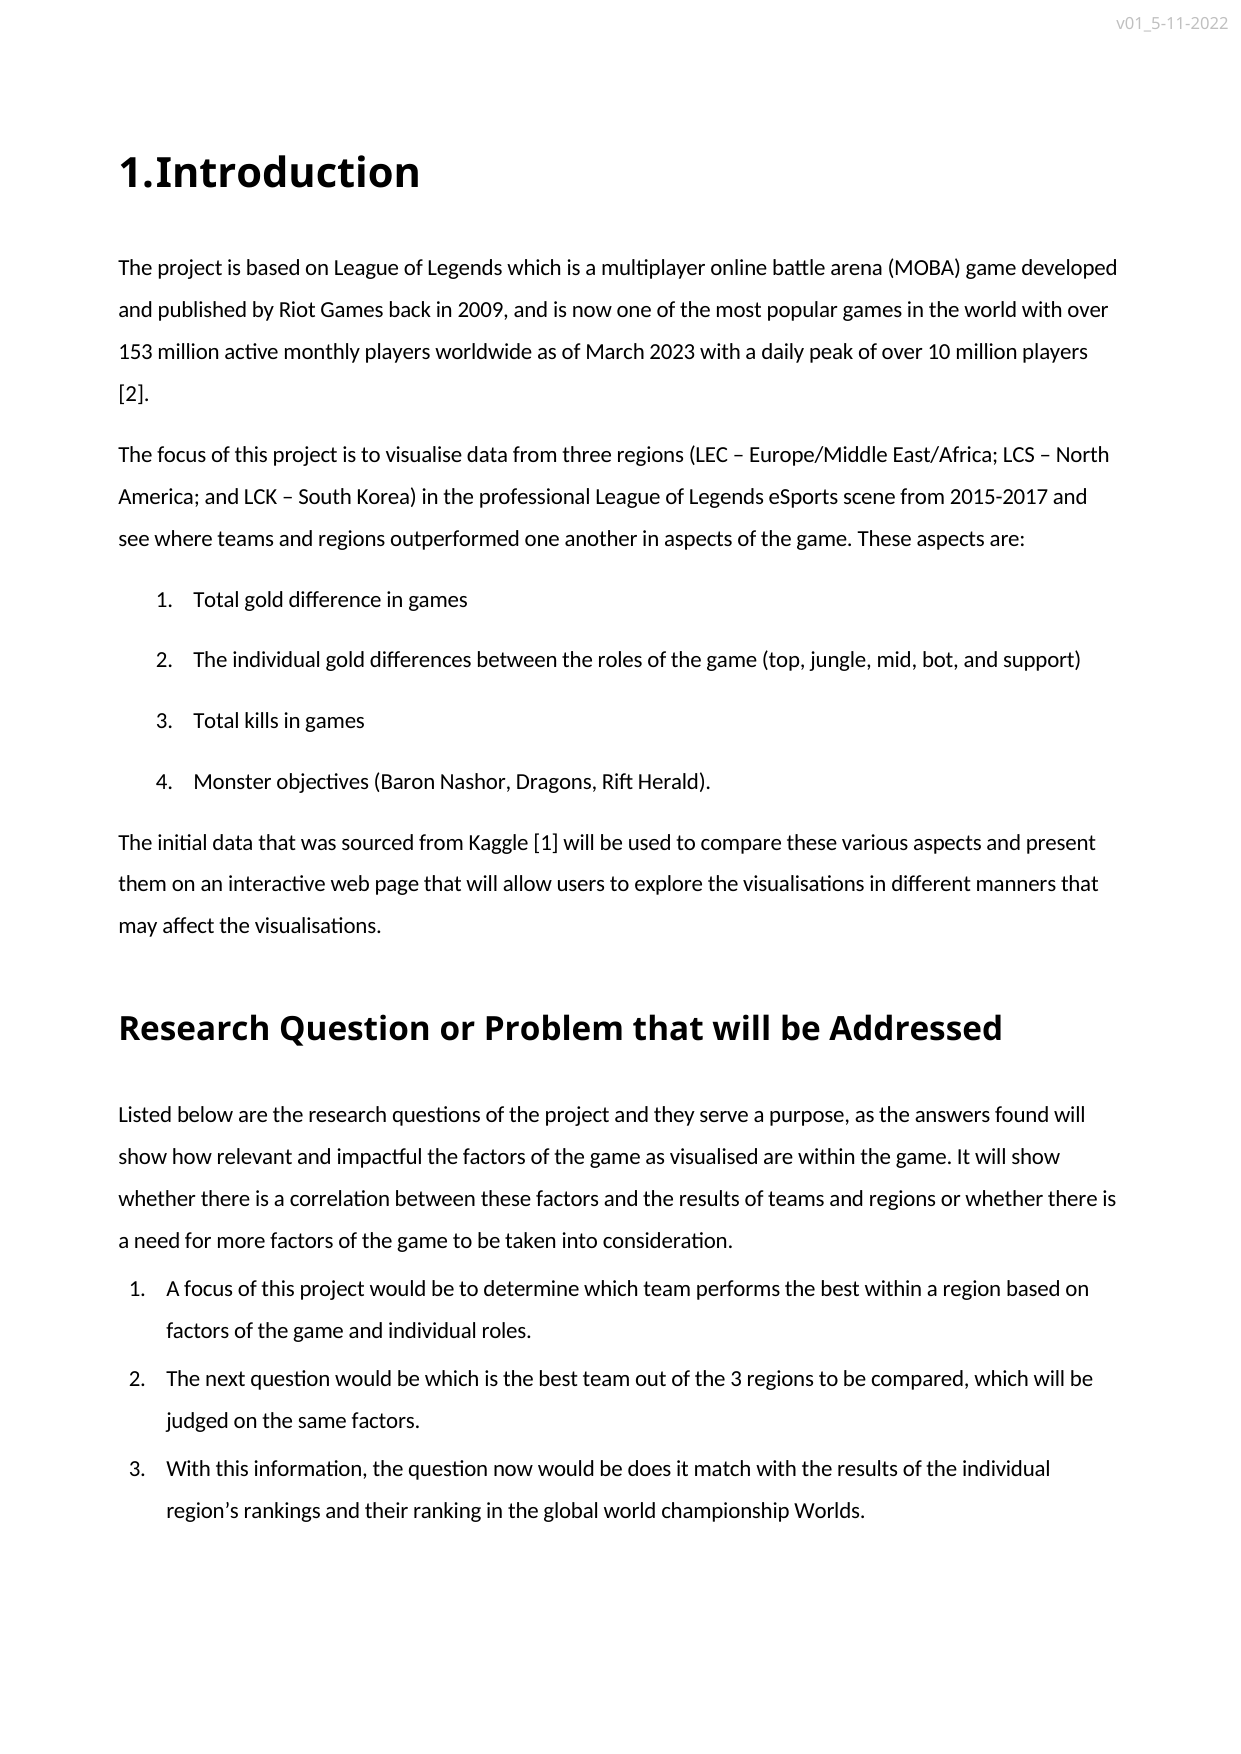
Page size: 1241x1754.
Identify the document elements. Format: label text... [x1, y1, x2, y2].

list With this information, the question now would be does it match with the results of the individual region’s rankings and their ranking in the global world championship Worlds. [128, 1454, 1122, 1524]
list A focus of this project would be to determine which team performs the best within a region based on factors of the game and individual roles. [128, 1274, 1122, 1344]
subtitle Introduction [118, 143, 1122, 200]
list The individual gold differences between the roles of the game (top, jungle, mid, bot, and support) [156, 645, 1122, 673]
list Monster objectives (Baron Nashor, Dragons, Rift Herald). [156, 767, 1122, 795]
text The initial data that was sourced from Kaggle [1] will be used to compare these various aspects and present them on an interactive web page that will allow users to explore the visualisations in different manners that may affect the visualisations. [118, 828, 1122, 939]
text The focus of this project is to visualise data from three regions (LEC – Europe/Middle East/Africa; LCS – North America; and LCK – South Korea) in the professional League of Legends eSports scene from 2015-2017 and see where teams and regions outperformed one another in aspects of the game. These aspects are: [118, 440, 1122, 552]
text The project is based on League of Legends which is a multiplayer online battle arena (MOBA) game developed and published by Riot Games back in 2009, and is now one of the most popular games in the world with over 153 million active monthly players worldwide as of March 2023 with a daily peak of over 10 million players [2]. [118, 253, 1122, 407]
text Listed below are the research questions of the project and they serve a purpose, as the answers found will show how relevant and impactful the factors of the game as visualised are within the game. It will show whether there is a correlation between these factors and the results of teams and regions or whether there is a need for more factors of the game to be taken into consideration. [118, 1100, 1122, 1254]
list Total kills in games [156, 706, 1122, 734]
list The next question would be which is the best team out of the 3 regions to be compared, which will be judged on the same factors. [128, 1364, 1122, 1434]
subtitle Research Question or Problem that will be Addressed [118, 1004, 1122, 1050]
list Total gold difference in games [156, 585, 1122, 613]
